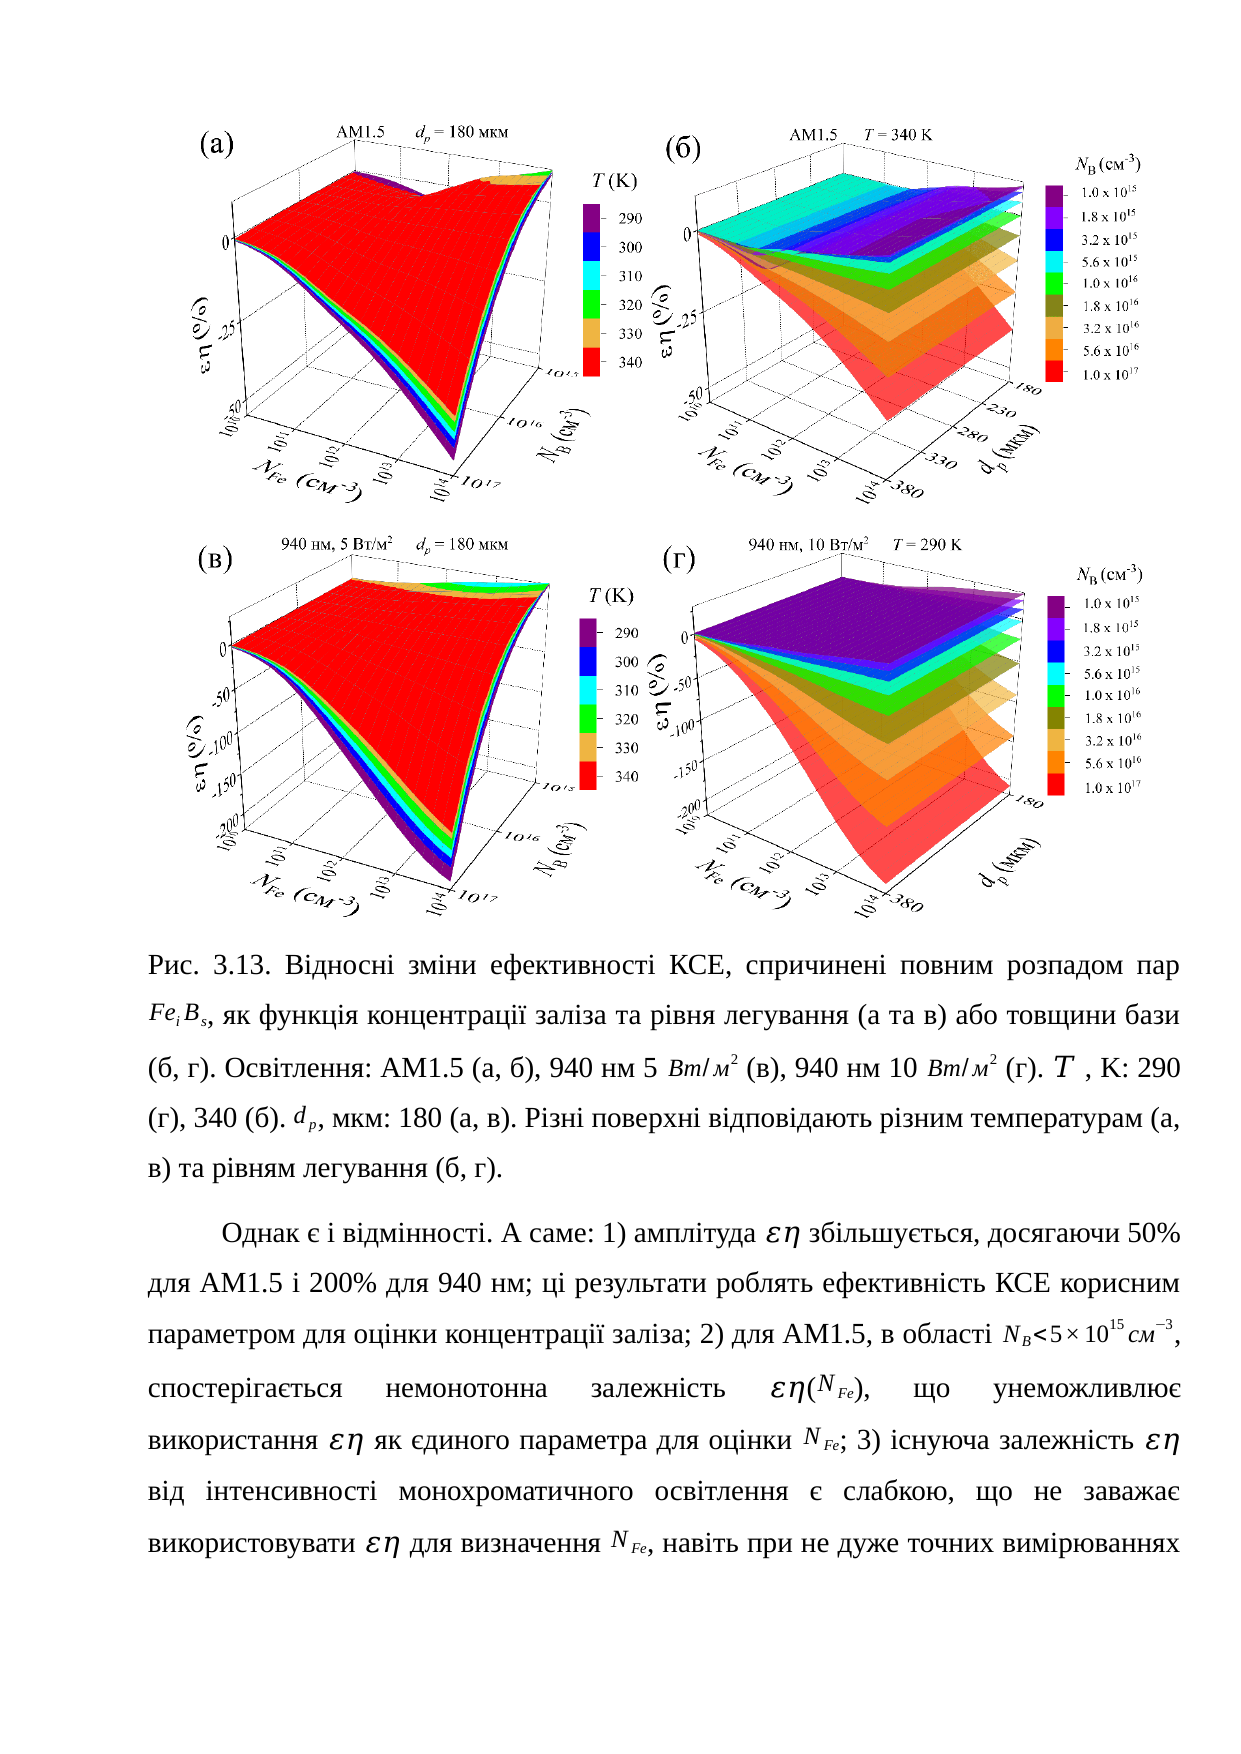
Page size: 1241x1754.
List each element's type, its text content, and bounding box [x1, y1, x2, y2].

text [148, 1213, 1181, 1559]
picture [181, 533, 1148, 918]
picture [182, 118, 1147, 504]
text Рис. 3.13. Відносні зміни ефективності КСЕ, спричинені повним розпадом пар , як функція концентрації заліза та рівня легування (а та в) або товщини бази (б, г). Освітлення: AM1.5 (а, б), 940 нм 5 (в), 940 нм 10 (г). 𝑇 , K: 290 (г), 340 (б). , мкм: 180 (а, в). Різні поверхні відповідають різним температурам (а, в) та рівням легування (б, г). [148, 947, 1181, 1184]
